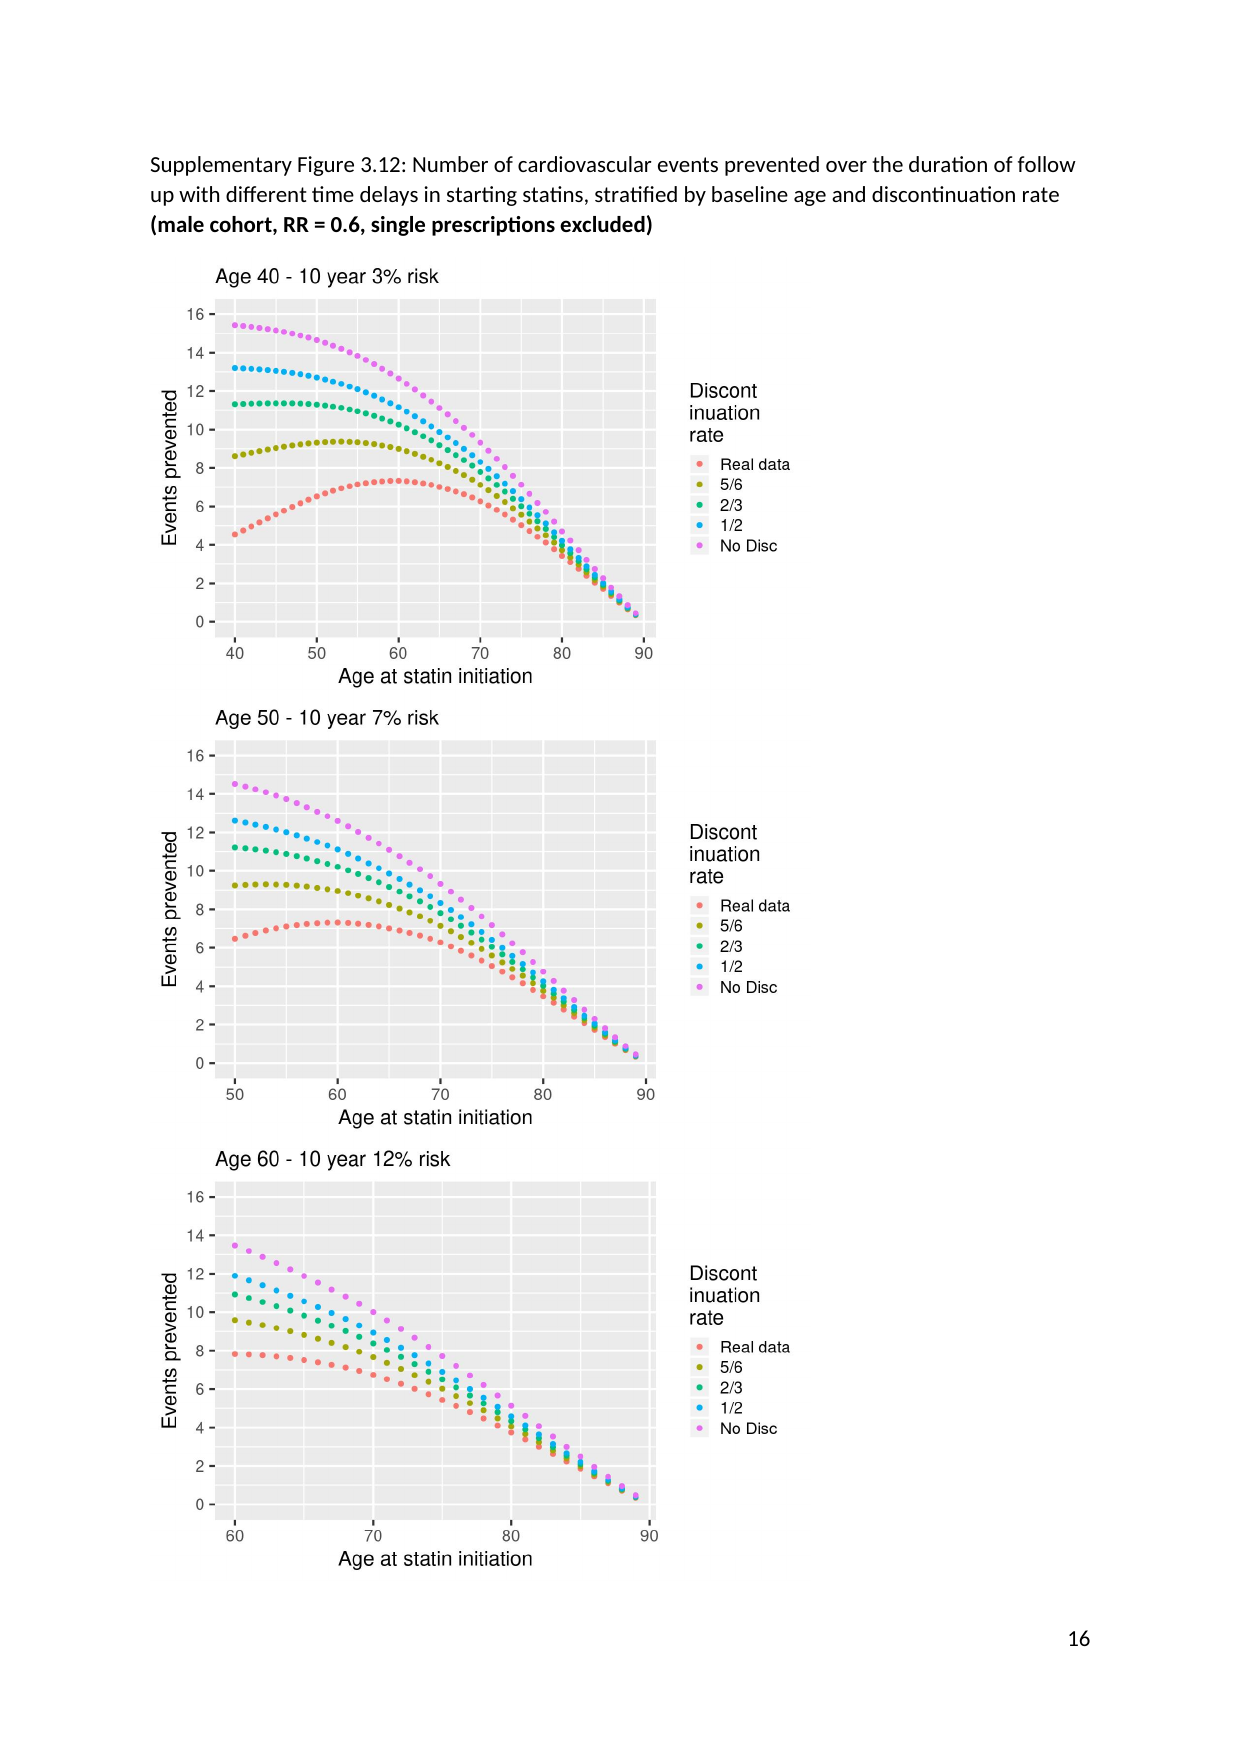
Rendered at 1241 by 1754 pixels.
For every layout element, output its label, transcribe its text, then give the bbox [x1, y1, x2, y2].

text Supplementary Figure 3.12: Number of cardiovascular events prevented over the duration of follow up with different time delays in starting statins, stratified by baseline age and discontinuation rate (male cohort, RR = 0.6, single prescriptions excluded) [150, 150, 1090, 238]
picture [150, 257, 812, 1581]
